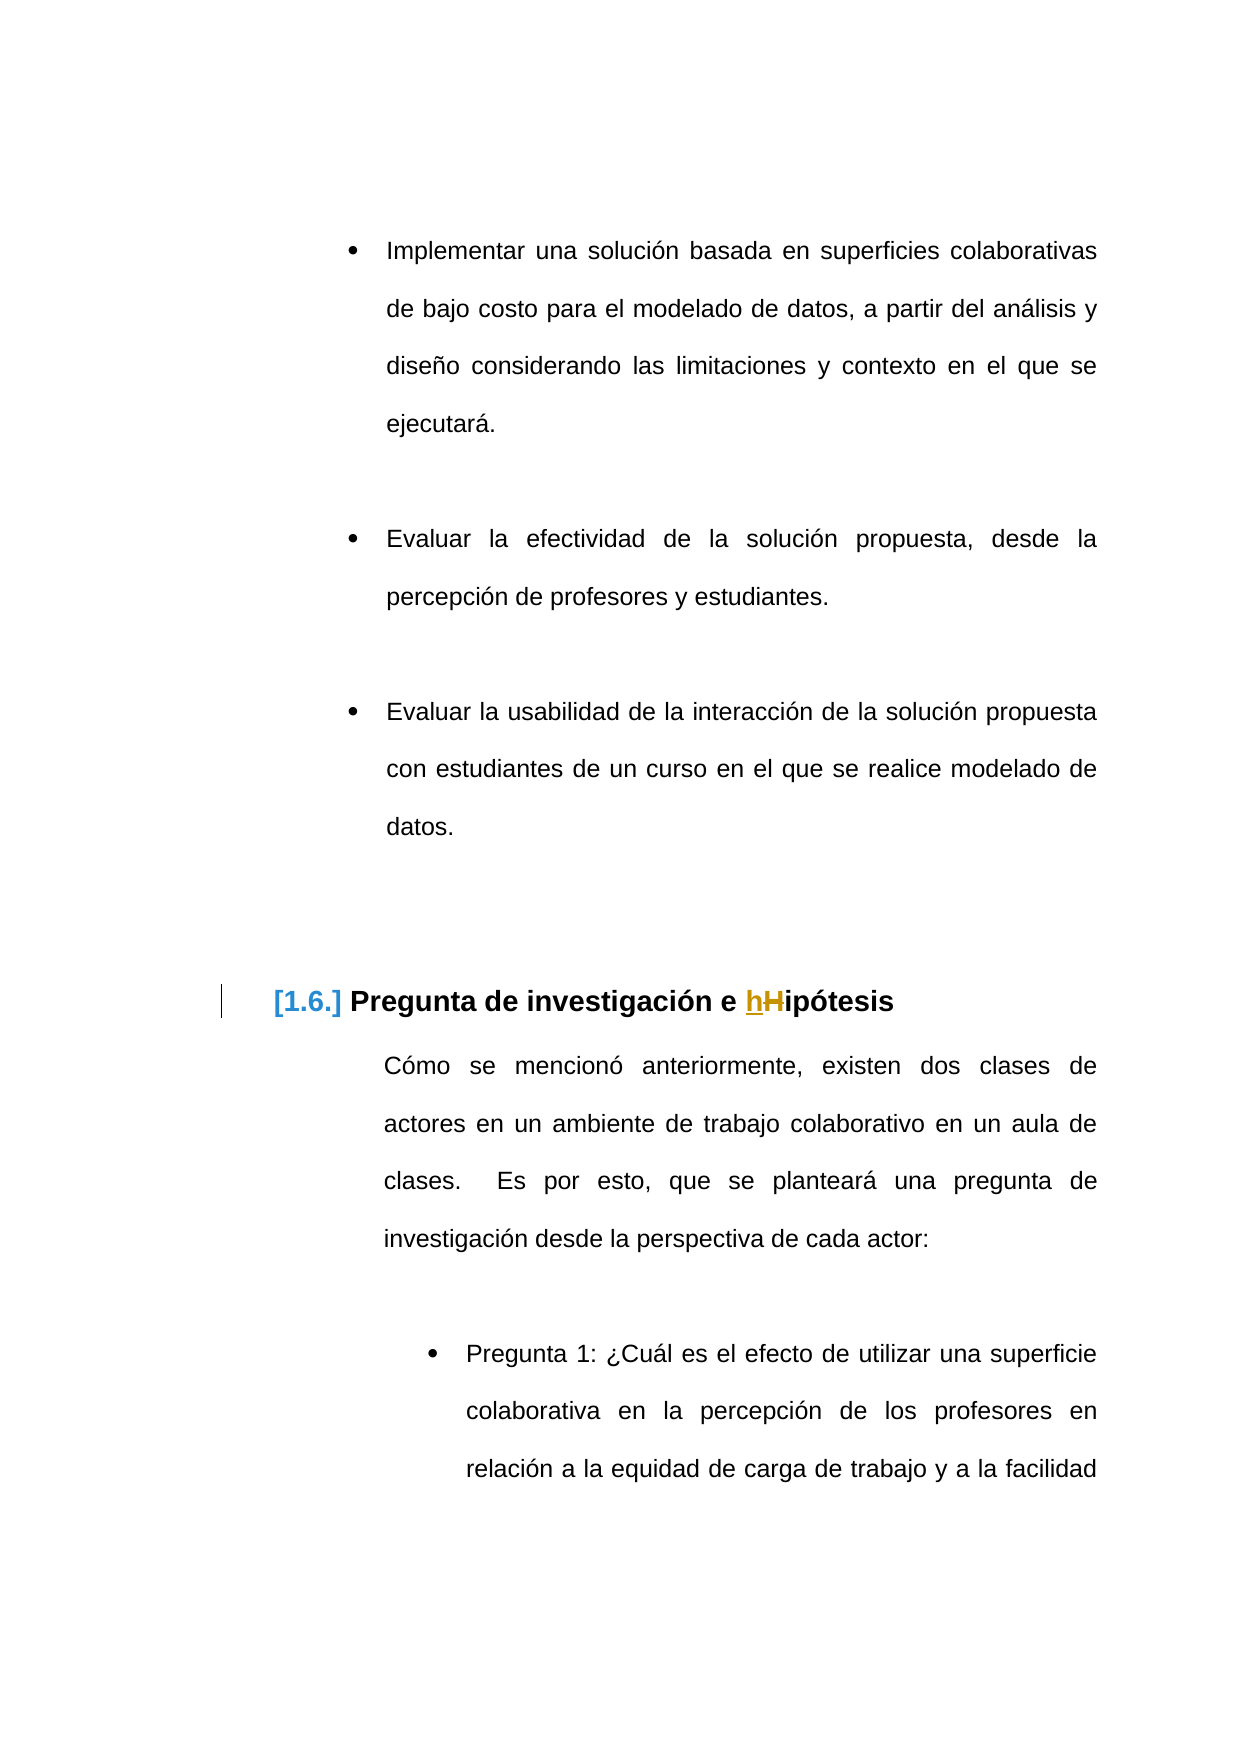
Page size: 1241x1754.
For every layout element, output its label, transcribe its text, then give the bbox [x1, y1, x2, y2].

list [428, 1339, 1098, 1482]
list Cómo se mencionó anteriormente, existen dos clases de actores en un ambiente de trabajo colaborativo en un aula de clases. Es por esto, que se planteará una pregunta de investigación desde la perspectiva de cada actor: [384, 1051, 1098, 1252]
list Evaluar la efectividad de la solución propuesta, desde la percepción de profesores y estudiantes. [349, 524, 1098, 610]
text Pregunta de investigación e ipótesis [274, 984, 1098, 1018]
list Evaluar la usabilidad de la interacción de la solución propuesta con estudiantes de un curso en el que se realice modelado de datos. [349, 696, 1098, 840]
list Implementar una solución basada en superficies colaborativas de bajo costo para el modelado de datos, a partir del análisis y diseño considerando las limitaciones y contexto en el que se ejecutará. [349, 236, 1098, 438]
